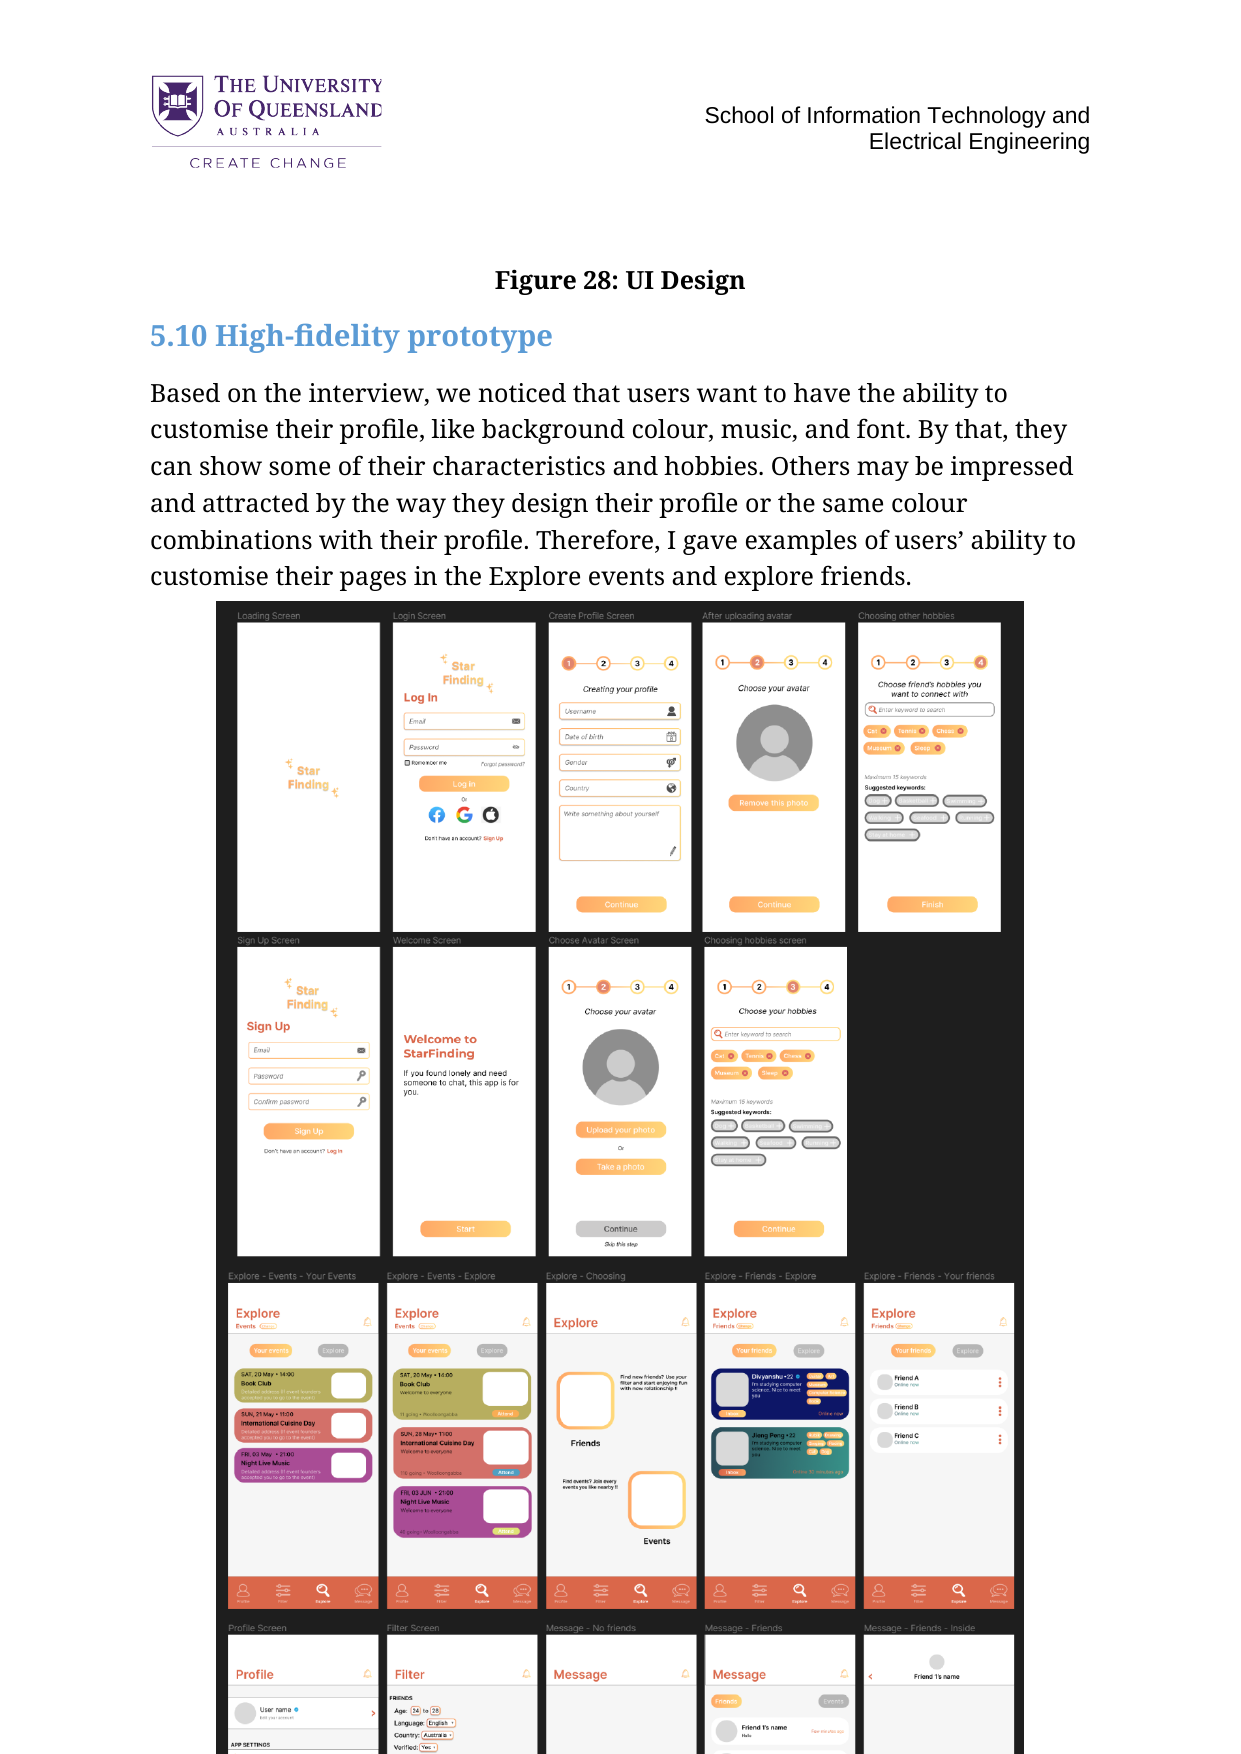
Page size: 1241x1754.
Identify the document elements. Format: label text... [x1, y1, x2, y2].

picture [216, 601, 1024, 1754]
picture [150, 73, 338, 167]
list 5.10 High-fidelity prototype [150, 316, 1090, 355]
text Figure 28: UI Design [150, 262, 1090, 296]
text Based on the interview, we noticed that users want to have the ability to customise their profile, like background colour, music, and font. By that, they can show some of their characteristics and hobbies. Others may be impressed and attracted by the way they design their profile or the same colour combinations with their profile. Therefore, I gave examples of users’ ability to customise their pages in the Explore events and explore friends. [150, 375, 1090, 593]
